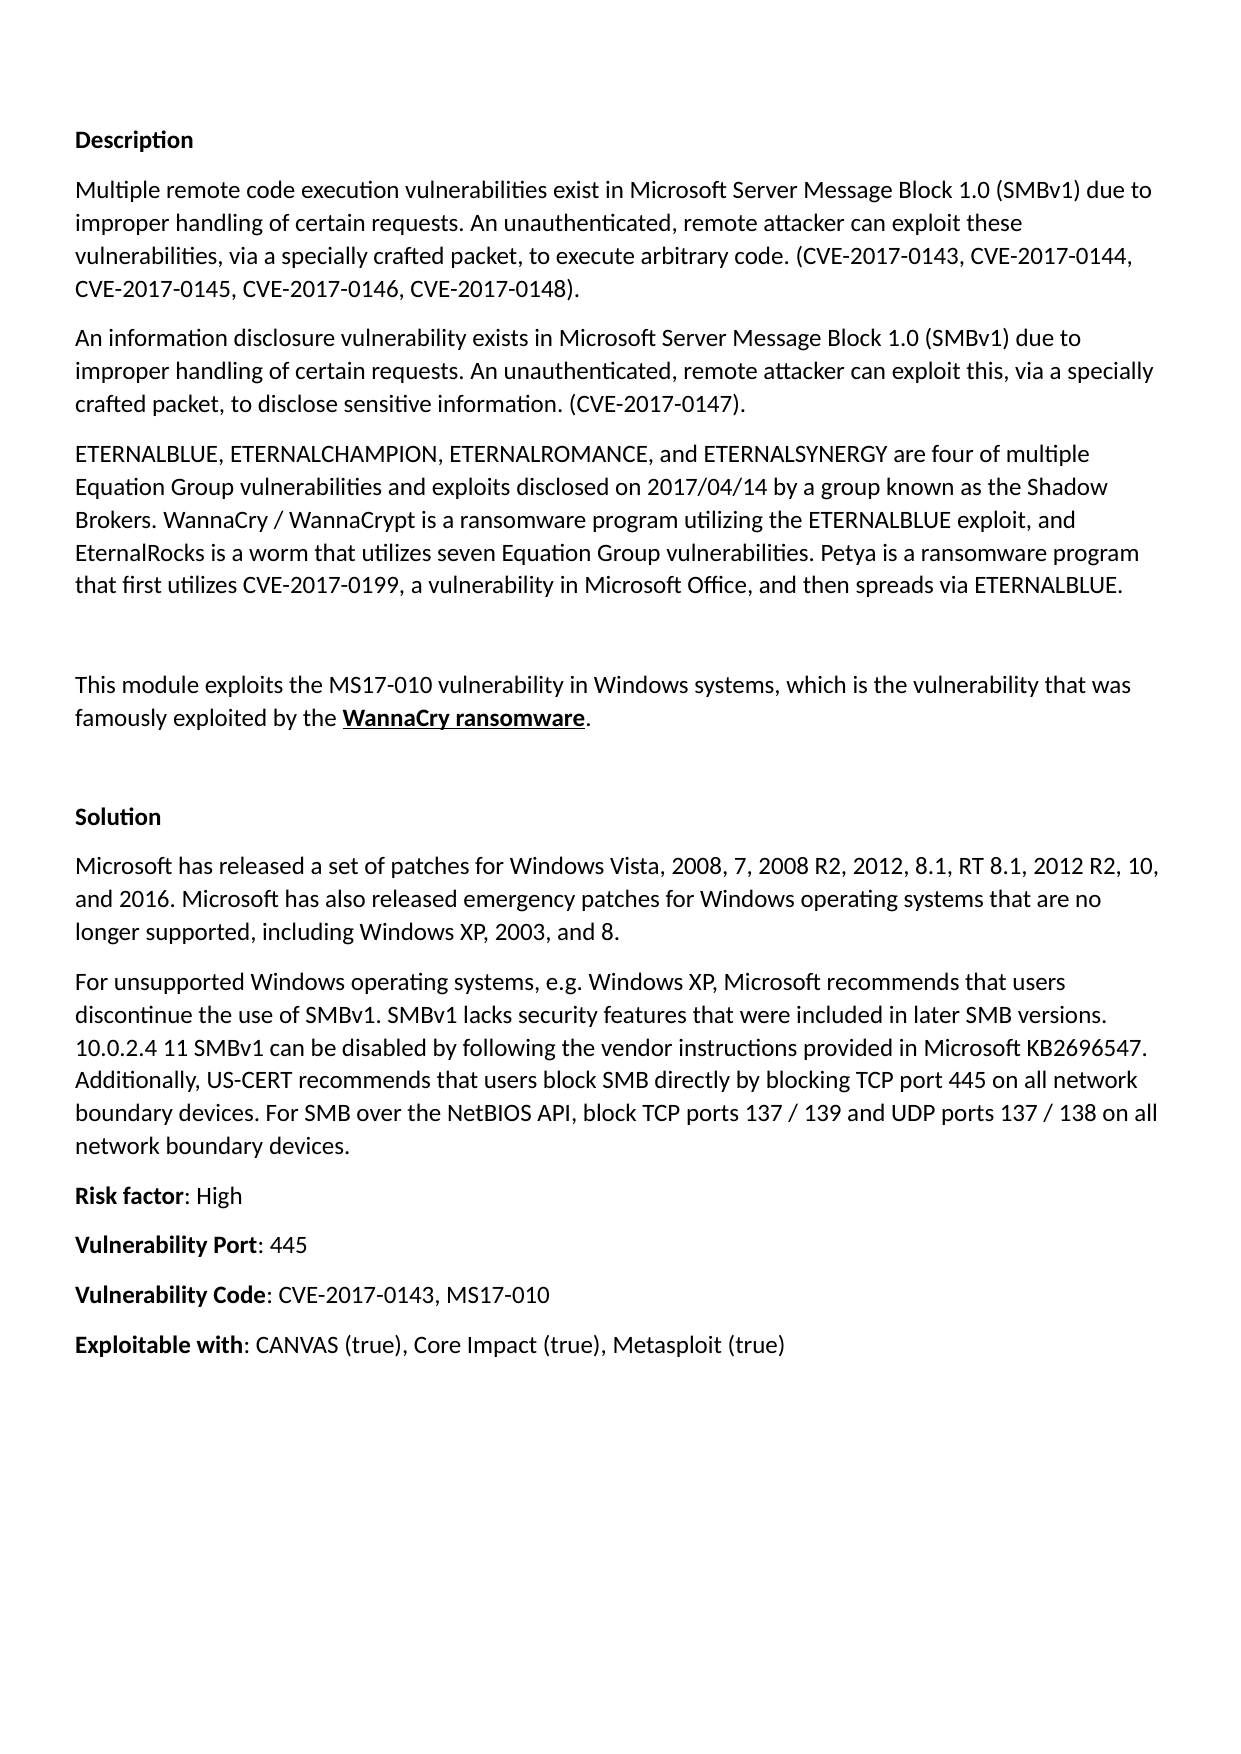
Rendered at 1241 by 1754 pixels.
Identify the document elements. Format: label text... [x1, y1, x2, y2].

text Multiple remote code execution vulnerabilities exist in Microsoft Server Message Block 1.0 (SMBv1) due to improper handling of certain requests. An unauthenticated, remote attacker can exploit these vulnerabilities, via a specially crafted packet, to execute arbitrary code. (CVE-2017-0143, CVE-2017-0144, CVE-2017-0145, CVE-2017-0146, CVE-2017-0148). [75, 174, 1165, 303]
text An information disclosure vulnerability exists in Microsoft Server Message Block 1.0 (SMBv1) due to improper handling of certain requests. An unauthenticated, remote attacker can exploit this, via a specially crafted packet, to disclose sensitive information. (CVE-2017-0147). [75, 322, 1165, 419]
text For unsupported Windows operating systems, e.g. Windows XP, Microsoft recommends that users discontinue the use of SMBv1. SMBv1 lacks security features that were included in later SMB versions. 10.0.2.4 11 SMBv1 can be disabled by following the vendor instructions provided in Microsoft KB2696547. Additionally, US-CERT recommends that users block SMB directly by blocking TCP port 445 on all network boundary devices. For SMB over the NetBIOS API, block TCP ports 137 / 139 and UDP ports 137 / 138 on all network boundary devices. [75, 966, 1165, 1161]
text This module exploits the MS17-010 vulnerability in Windows systems, which is the vulnerability that was famously exploited by the WannaCry ransomware. [75, 669, 1165, 732]
text Description [75, 124, 1165, 155]
text Risk factor: High [75, 1180, 1165, 1211]
text ETERNALBLUE, ETERNALCHAMPION, ETERNALROMANCE, and ETERNALSYNERGY are four of multiple Equation Group vulnerabilities and exploits disclosed on 2017/04/14 by a group known as the Shadow Brokers. WannaCry / WannaCrypt is a ransomware program utilizing the ETERNALBLUE exploit, and EternalRocks is a worm that utilizes seven Equation Group vulnerabilities. Petya is a ransomware program that first utilizes CVE-2017-0199, a vulnerability in Microsoft Office, and then spreads via ETERNALBLUE. [75, 438, 1165, 600]
text Vulnerability Code: CVE-2017-0143, MS17-010 [75, 1279, 1165, 1310]
text Microsoft has released a set of patches for Windows Vista, 2008, 7, 2008 R2, 2012, 8.1, RT 8.1, 2012 R2, 10, and 2016. Microsoft has also released emergency patches for Windows operating systems that are no longer supported, including Windows XP, 2003, and 8. [75, 850, 1165, 947]
text Exploitable with: CANVAS (true), Core Impact (true), Metasploit (true) [75, 1329, 1165, 1359]
text Solution [75, 801, 1165, 831]
text Vulnerability Port: 445 [75, 1229, 1165, 1260]
